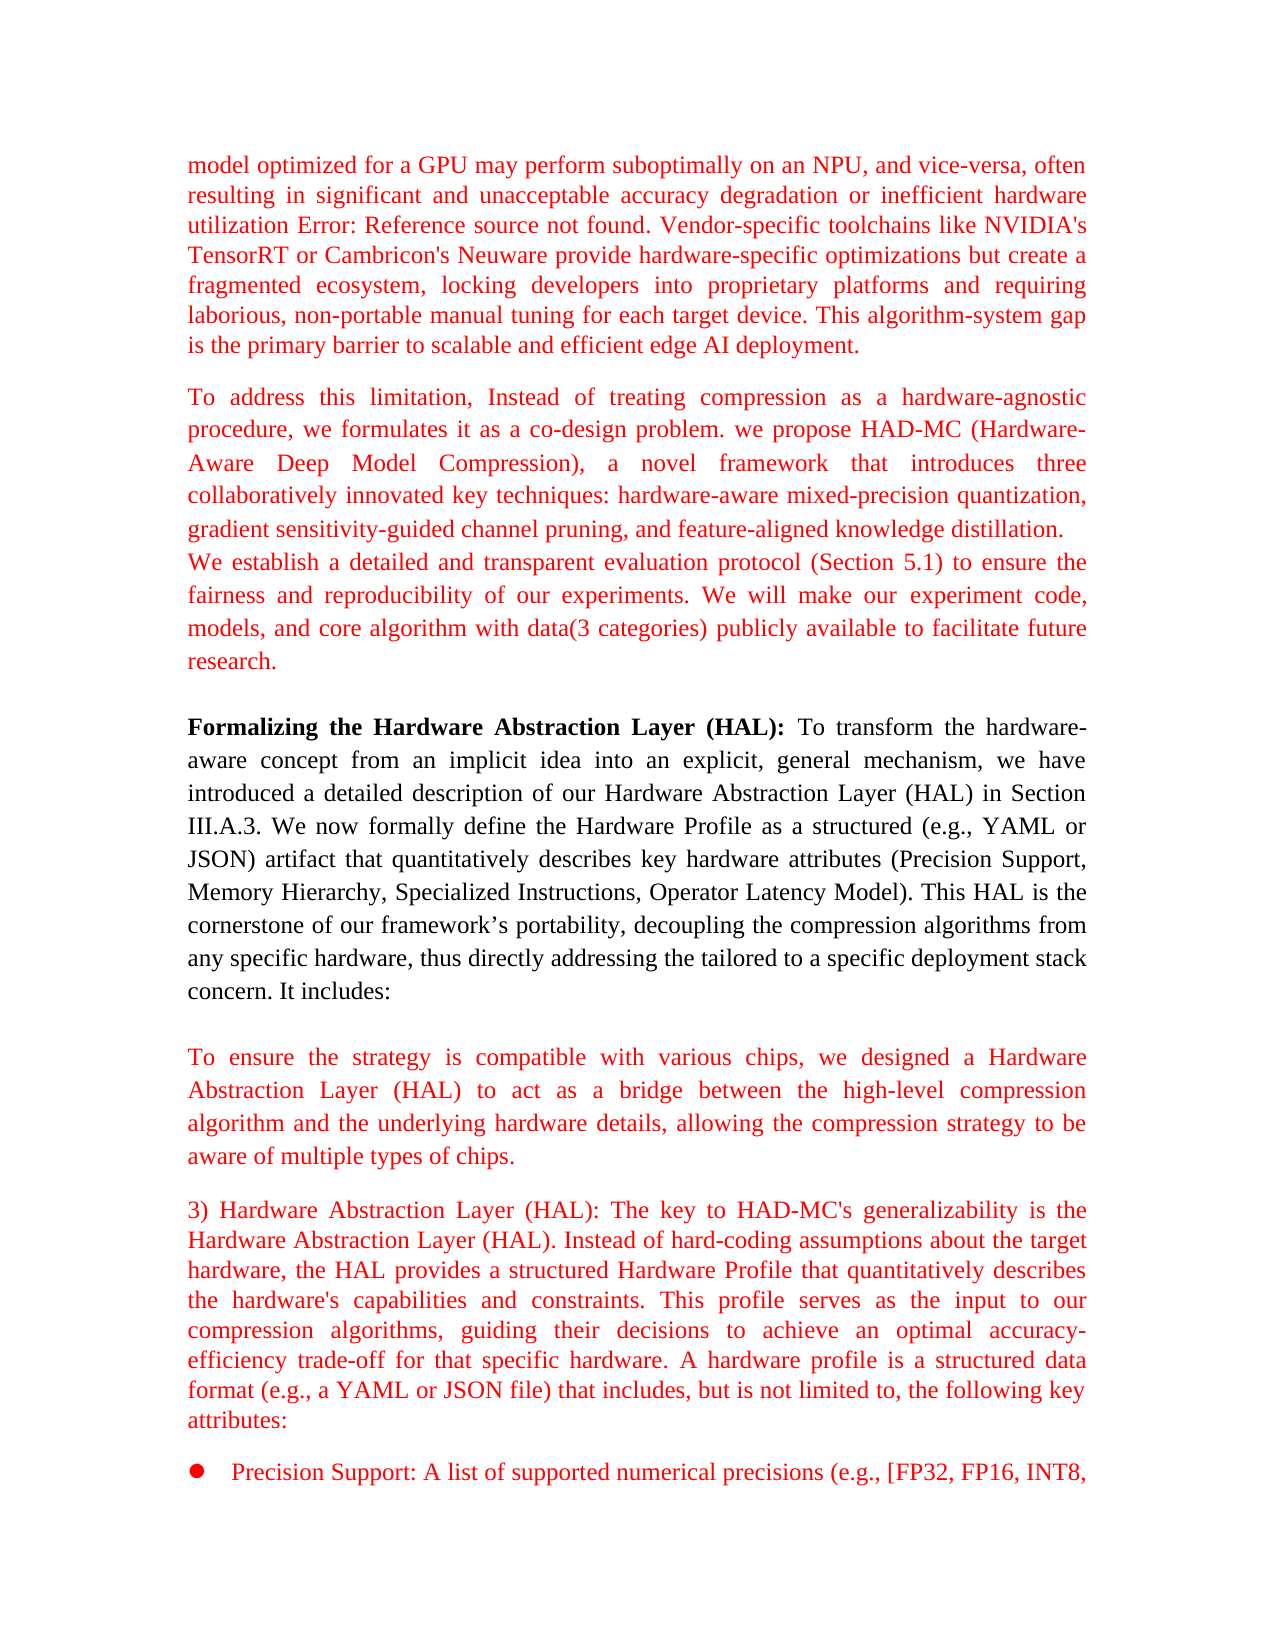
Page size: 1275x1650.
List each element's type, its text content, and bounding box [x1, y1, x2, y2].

list Formalizing the Hardware Abstraction Layer (HAL): To transform the hardware-aware concept from an implicit idea into an explicit, general mechanism, we have introduced a detailed description of our Hardware Abstraction Layer (HAL) in Section III.A.3. We now formally define the Hardware Profile as a structured (e.g., YAML or JSON) artifact that quantitatively describes key hardware attributes (Precision Support, Memory Hierarchy, Specialized Instructions, Operator Latency Model). This HAL is the cornerstone of our framework’s portability, decoupling the compression algorithms from any specific hardware, thus directly addressing the tailored to a specific deployment stack concern. It includes: [187, 712, 1087, 1005]
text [187, 150, 1087, 359]
list To ensure the strategy is compatible with various chips, we designed a Hardware Abstraction Layer (HAL) to act as a bridge between the high-level compression algorithm and the underlying hardware details, allowing the compression strategy to be aware of multiple types of chips. [187, 1042, 1087, 1170]
list To address this limitation, Instead of treating compression as a hardware-agnostic procedure, we formulates it as a co-design problem. we propose HAD-MC (Hardware-Aware Deep Model Compression), a novel framework that introduces three collaboratively innovated key techniques: hardware-aware mixed-precision quantization, gradient sensitivity-guided channel pruning, and feature-aligned knowledge distillation. [187, 382, 1087, 542]
list We establish a detailed and transparent evaluation protocol (Section 5.1) to ensure the fairness and reproducibility of our experiments. We will make our experiment code, models, and core algorithm with data(3 categories) publicly available to facilitate future research. [187, 547, 1087, 674]
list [187, 1457, 1087, 1485]
list 3) Hardware Abstraction Layer (HAL): The key to HAD-MC's generalizability is the Hardware Abstraction Layer (HAL). Instead of hard-coding assumptions about the target hardware, the HAL provides a structured Hardware Profile that quantitatively describes the hardware's capabilities and constraints. This profile serves as the input to our compression algorithms, guiding their decisions to achieve an optimal accuracy-efficiency trade-off for that specific hardware. A hardware profile is a structured data format (e.g., a YAML or JSON file) that includes, but is not limited to, the following key attributes: [187, 1195, 1087, 1434]
